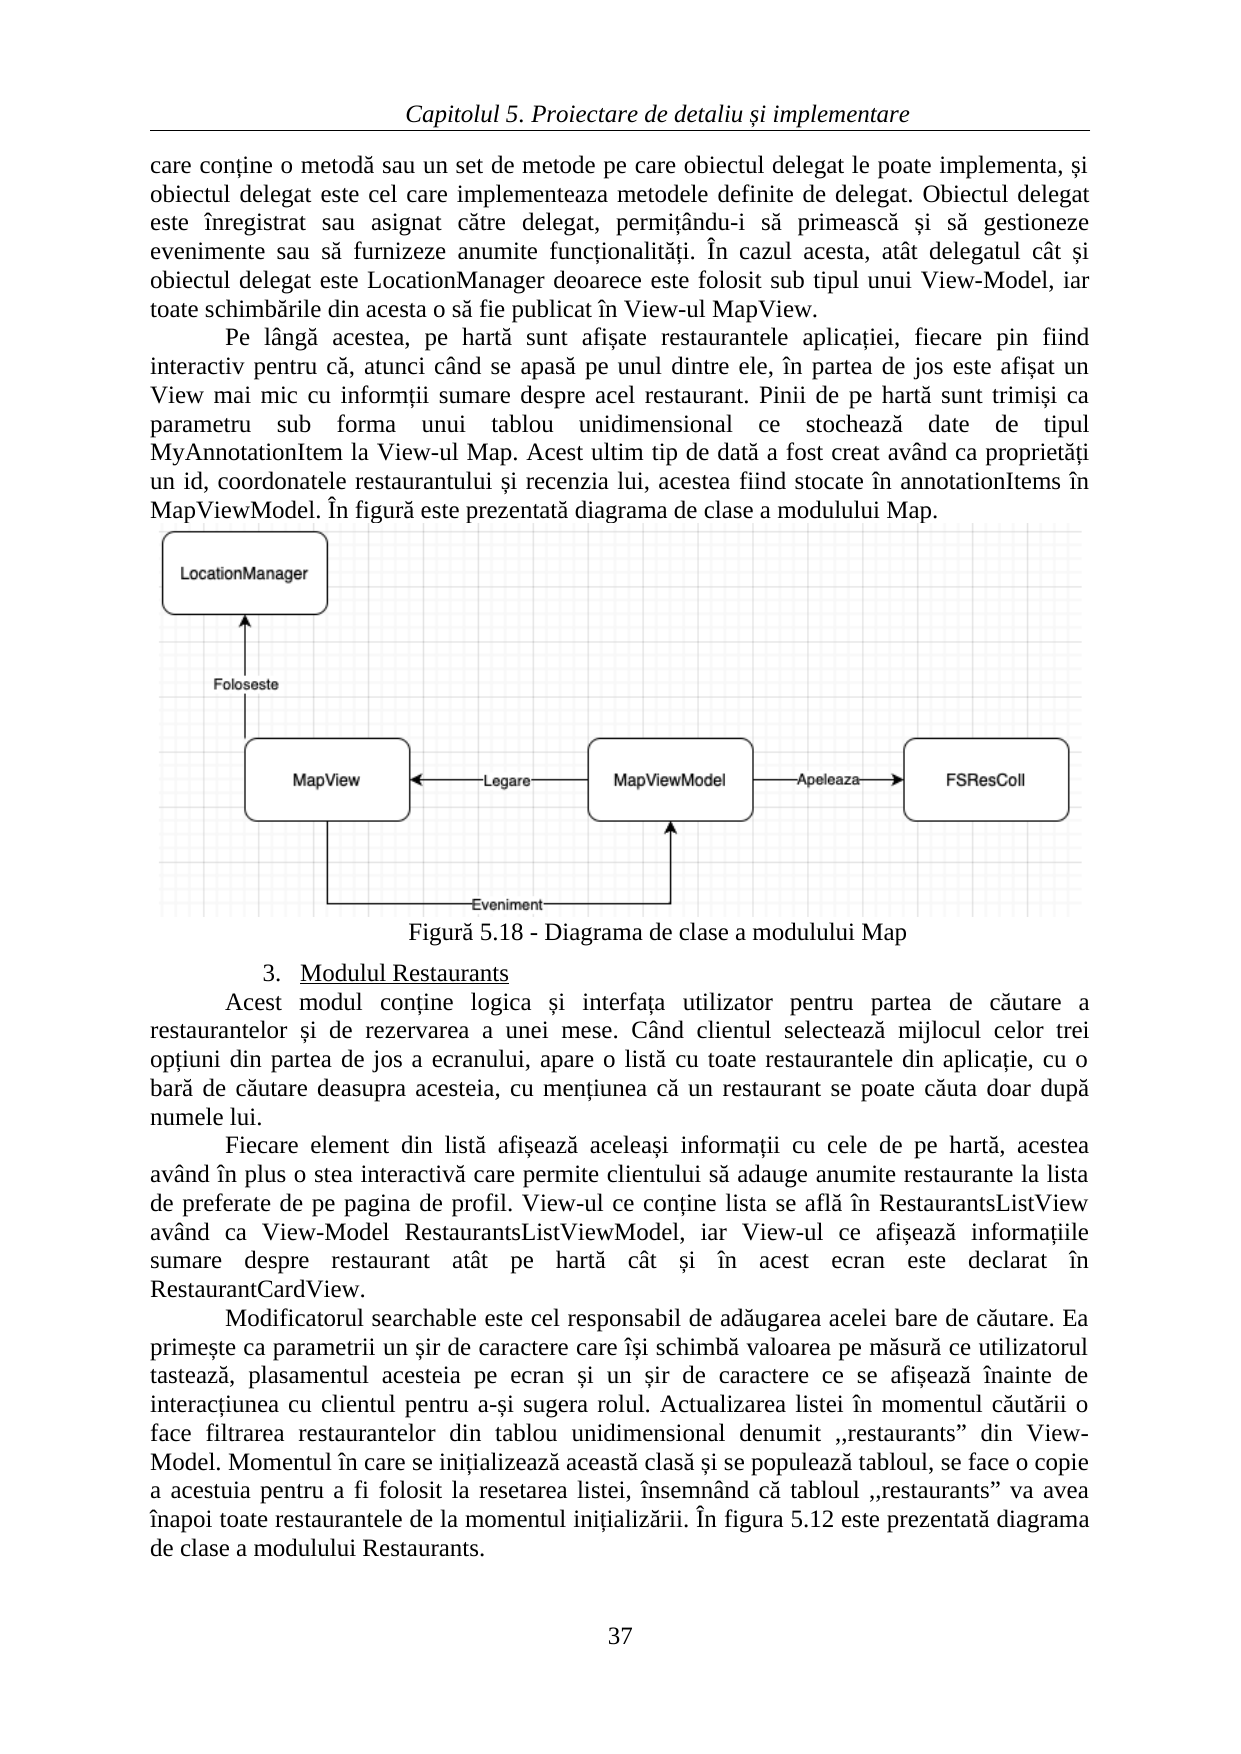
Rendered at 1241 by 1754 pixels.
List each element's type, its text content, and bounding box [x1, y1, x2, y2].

picture [158, 523, 1082, 917]
text Pe lângă acestea, pe hartă sunt afișate restaurantele aplicației, fiecare pin fiind interactiv pentru că, atunci când se apasă pe unul dintre ele, în partea de jos este afișat un View mai mic cu informții sumare despre acel restaurant. Pinii de pe hartă sunt trimiși ca parametru sub forma unui tablou unidimensional ce stochează date de tipul MyAnnotationItem la View-ul Map. Acest ultim tip de dată a fost creat având ca proprietăți un id, coordonatele restaurantului și recenzia lui, acestea fiind stocate în annotationItems în MapViewModel. În figură este prezentată diagrama de clase a modulului Map. [150, 322, 1090, 524]
text Fiecare element din listă afișează aceleași informații cu cele de pe hartă, acestea având în plus o stea interactivă care permite clientului să adauge anumite restaurante la lista de preferate de pe pagina de profil. View-ul ce conține lista se află în RestaurantsListView având ca View-Model RestaurantsListViewModel, iar View-ul ce afișează informațiile sumare despre restaurant atât pe hartă cât și în acest ecran este declarat în RestaurantCardView. [150, 1130, 1090, 1303]
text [150, 150, 1090, 322]
list Modulul Restaurants [262, 958, 1090, 987]
text Modificatorul searchable este cel responsabil de adăugarea acelei bare de căutare. Ea primește ca parametrii un șir de caractere care își schimbă valoarea pe măsură ce utilizatorul tastează, plasamentul acesteia pe ecran și un șir de caractere ce se afișează înainte de interacțiunea cu clientul pentru a-și sugera rolul. Actualizarea listei în momentul căutării o face filtrarea restaurantelor din tablou unidimensional denumit ,,restaurants” din View-Model. Momentul în care se inițializează această clasă și se populează tabloul, se face o copie a acestuia pentru a fi folosit la resetarea listei, însemnând că tabloul ,,restaurants” va avea înapoi toate restaurantele de la momentul inițializării. În figura 5.12 este prezentată diagrama de clase a modulului Restaurants. [150, 1303, 1090, 1562]
text Acest modul conține logica și interfața utilizator pentru partea de căutare a restaurantelor și de rezervarea a unei mese. Când clientul selectează mijlocul celor trei opțiuni din partea de jos a ecranului, apare o listă cu toate restaurantele din aplicație, cu o bară de căutare deasupra acesteia, cu mențiunea că un restaurant se poate căuta doar după numele lui. [150, 987, 1090, 1130]
